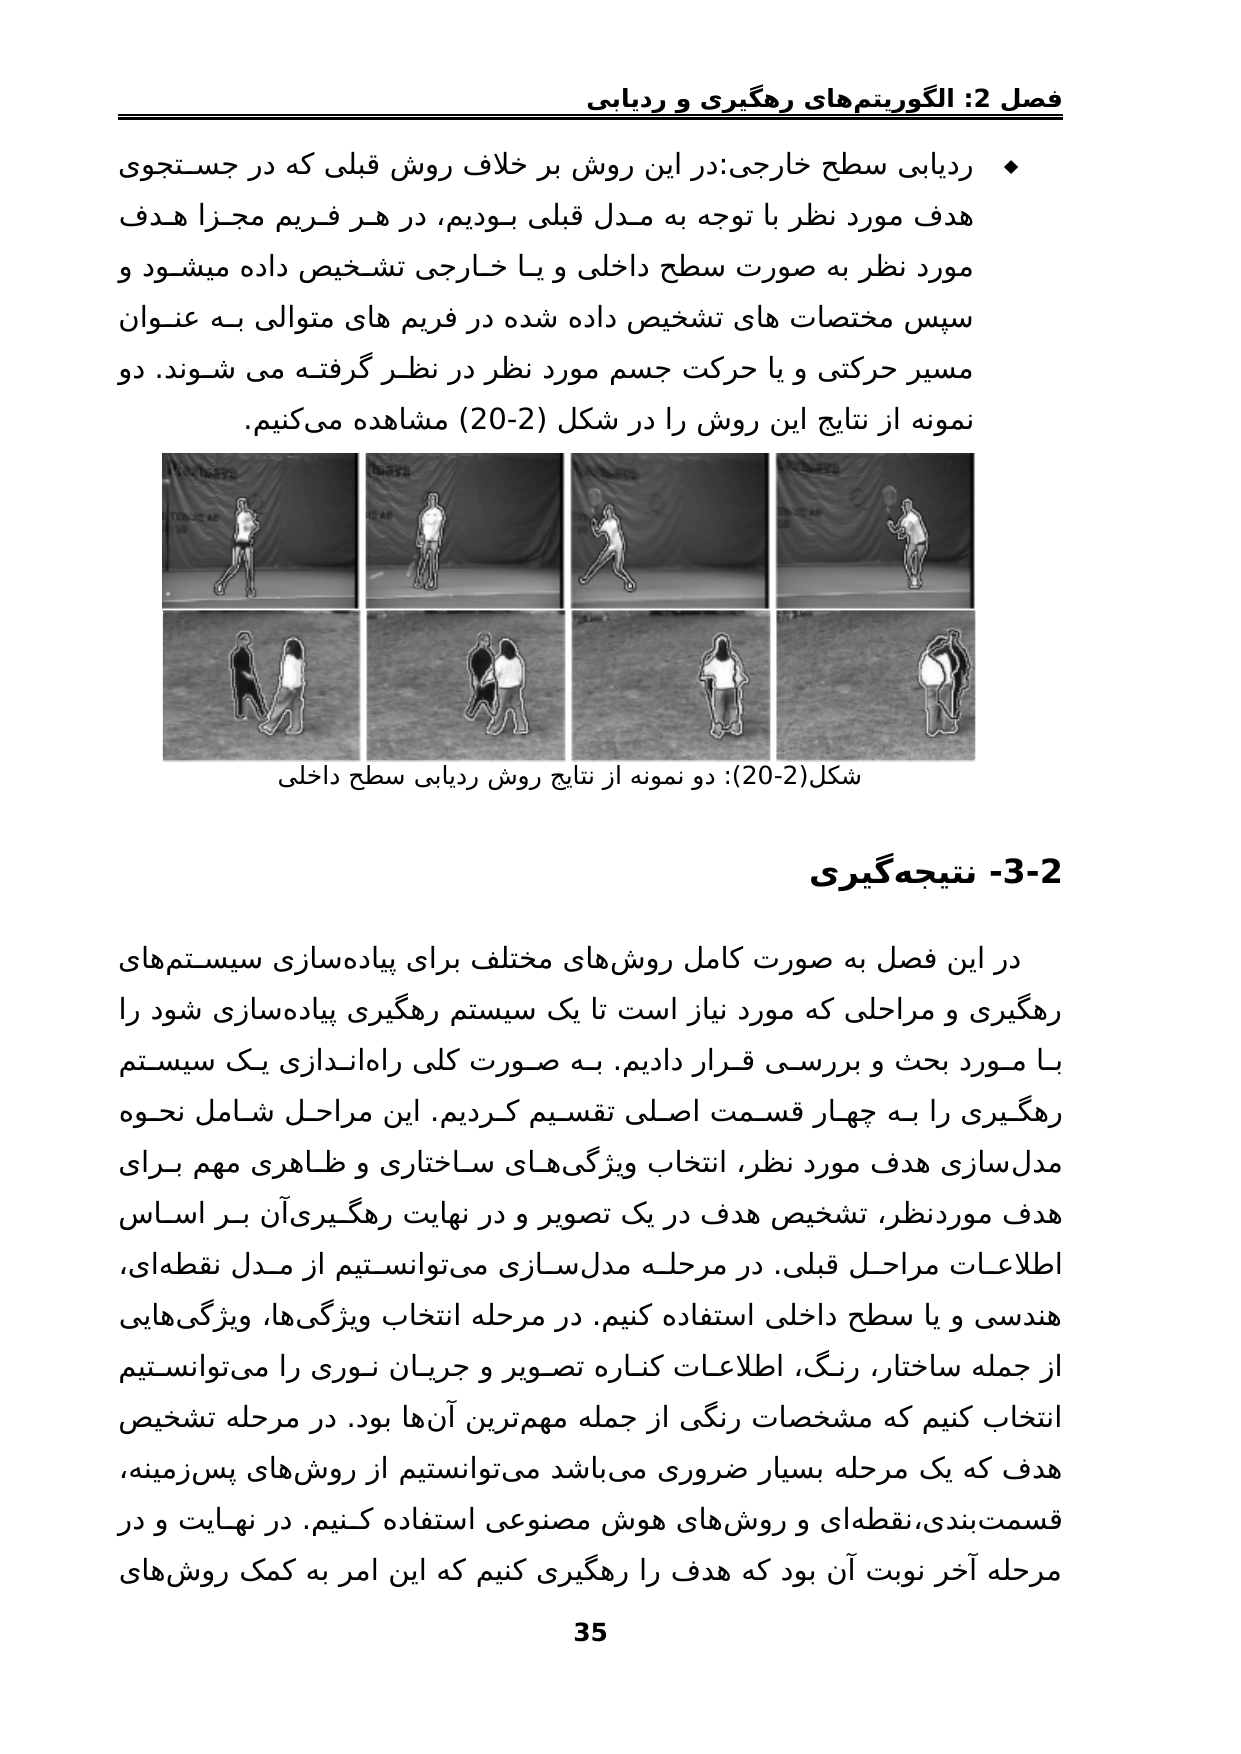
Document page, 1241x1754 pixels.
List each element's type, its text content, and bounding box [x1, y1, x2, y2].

picture [162, 453, 978, 762]
text شکل(2-20): دو نمونه از نتایج روش ردیابی سطح داخلی [118, 761, 1063, 790]
list 3-2- نتیجه‌گیری [118, 853, 1063, 892]
text ردیابی سطح خارجی:در این روش بر خلاف روش قبلی که در جستجوی هدف مورد نظر با توجه به مدل قبلی بودیم، در هر فریم مجزا هدف مورد نظر به صورت سطح داخلی و یا خارجی تشخیص داده میشود و سپس مختصات های تشخیص داده شده در فریم های متوالی به عنوان مسیر حرکتی و یا حرکت جسم مورد نظر در نظر گرفته می شوند. دو نمونه‌ از نتایج این روش را در شکل (2-20) مشاهده می‌کنیم. [118, 148, 1004, 436]
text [118, 942, 1063, 1587]
